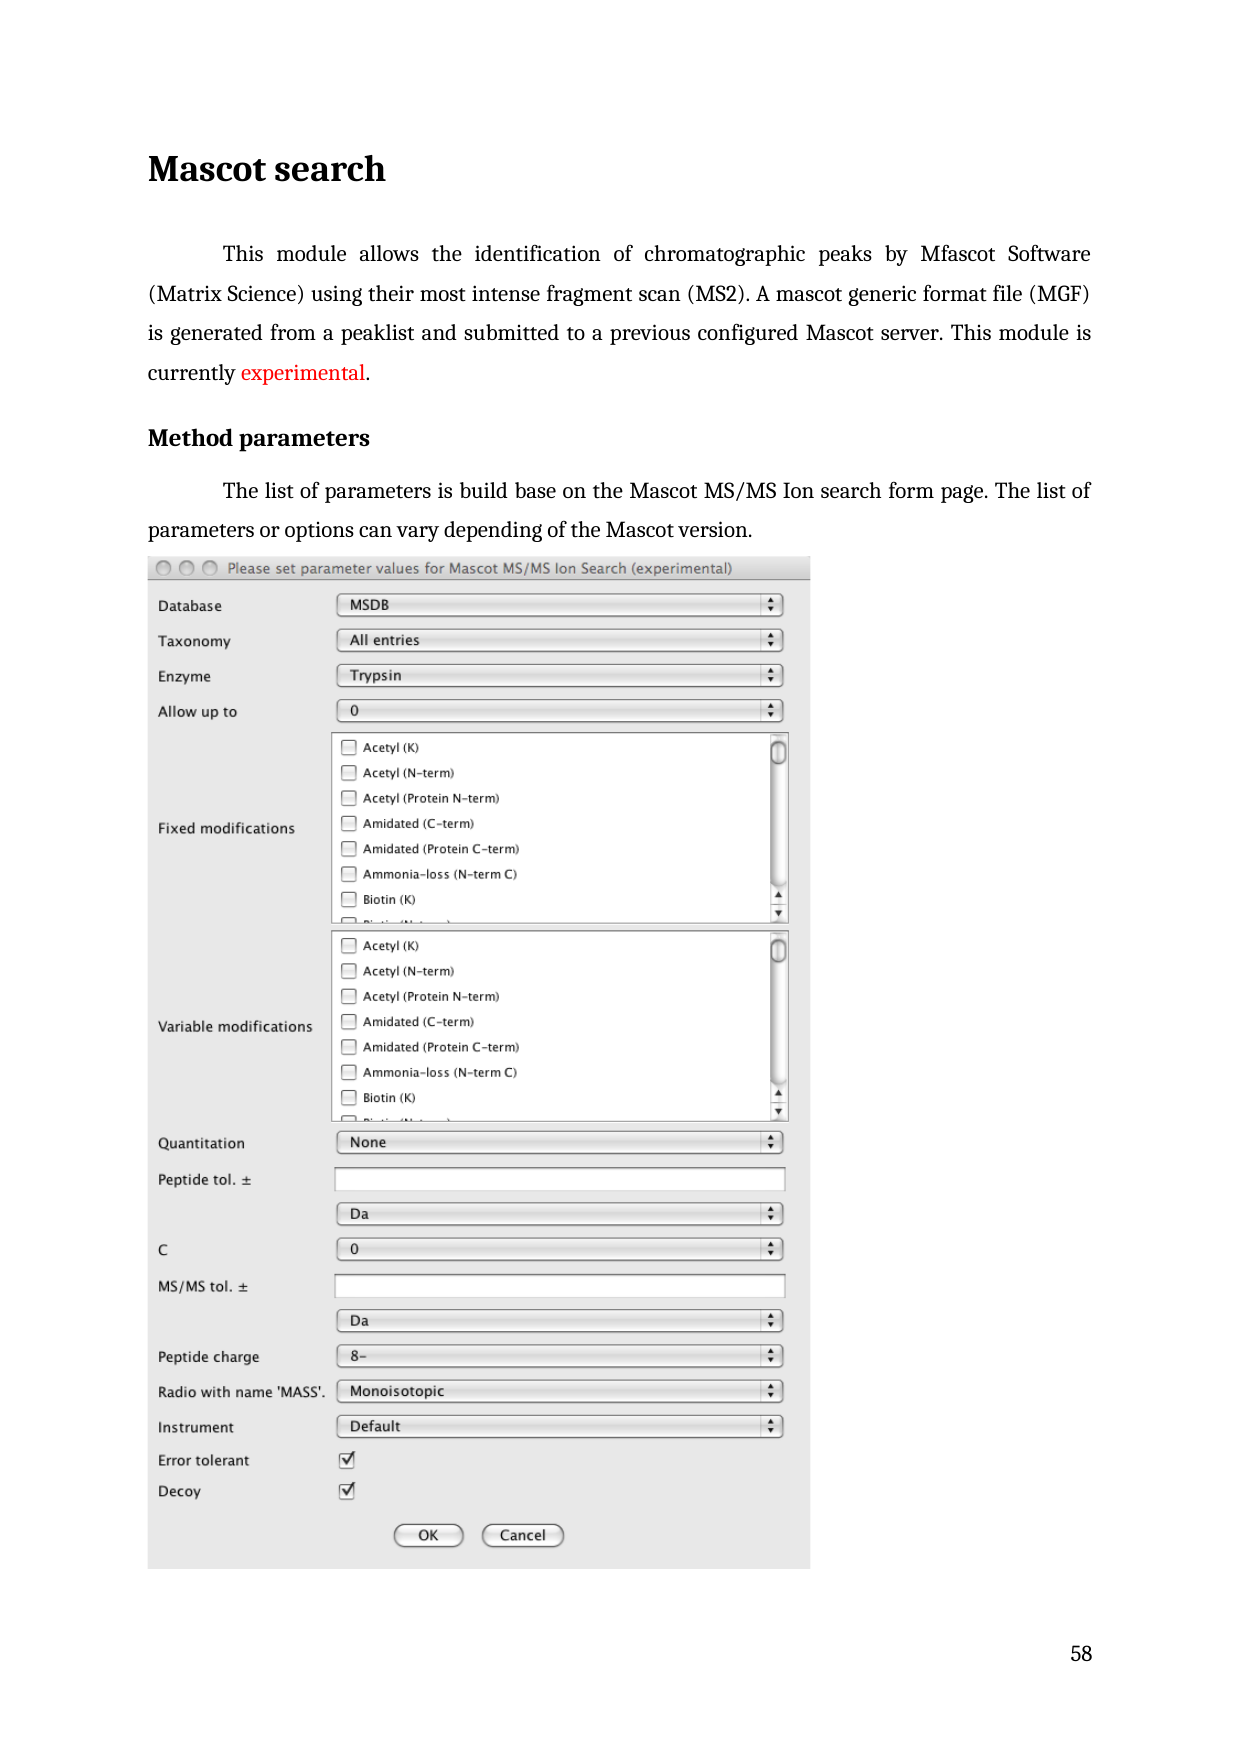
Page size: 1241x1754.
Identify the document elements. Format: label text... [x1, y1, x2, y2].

subtitle Method parameters [148, 424, 1092, 452]
text This module allows the identification of chromatographic peaks by Mfascot Software (Matrix Science) using their most intense fragment scan (MS2). A mascot generic format file (MGF) is generated from a peaklist and submitted to a previous configured Mascot server. This module is currently experimental. [148, 241, 1092, 386]
picture [147, 556, 811, 1569]
subtitle Mascot search [148, 148, 1092, 191]
text The list of parameters is build base on the Mascot MS/MS Ion search form page. The list of parameters or options can vary depending of the Mascot version. [148, 477, 1092, 543]
